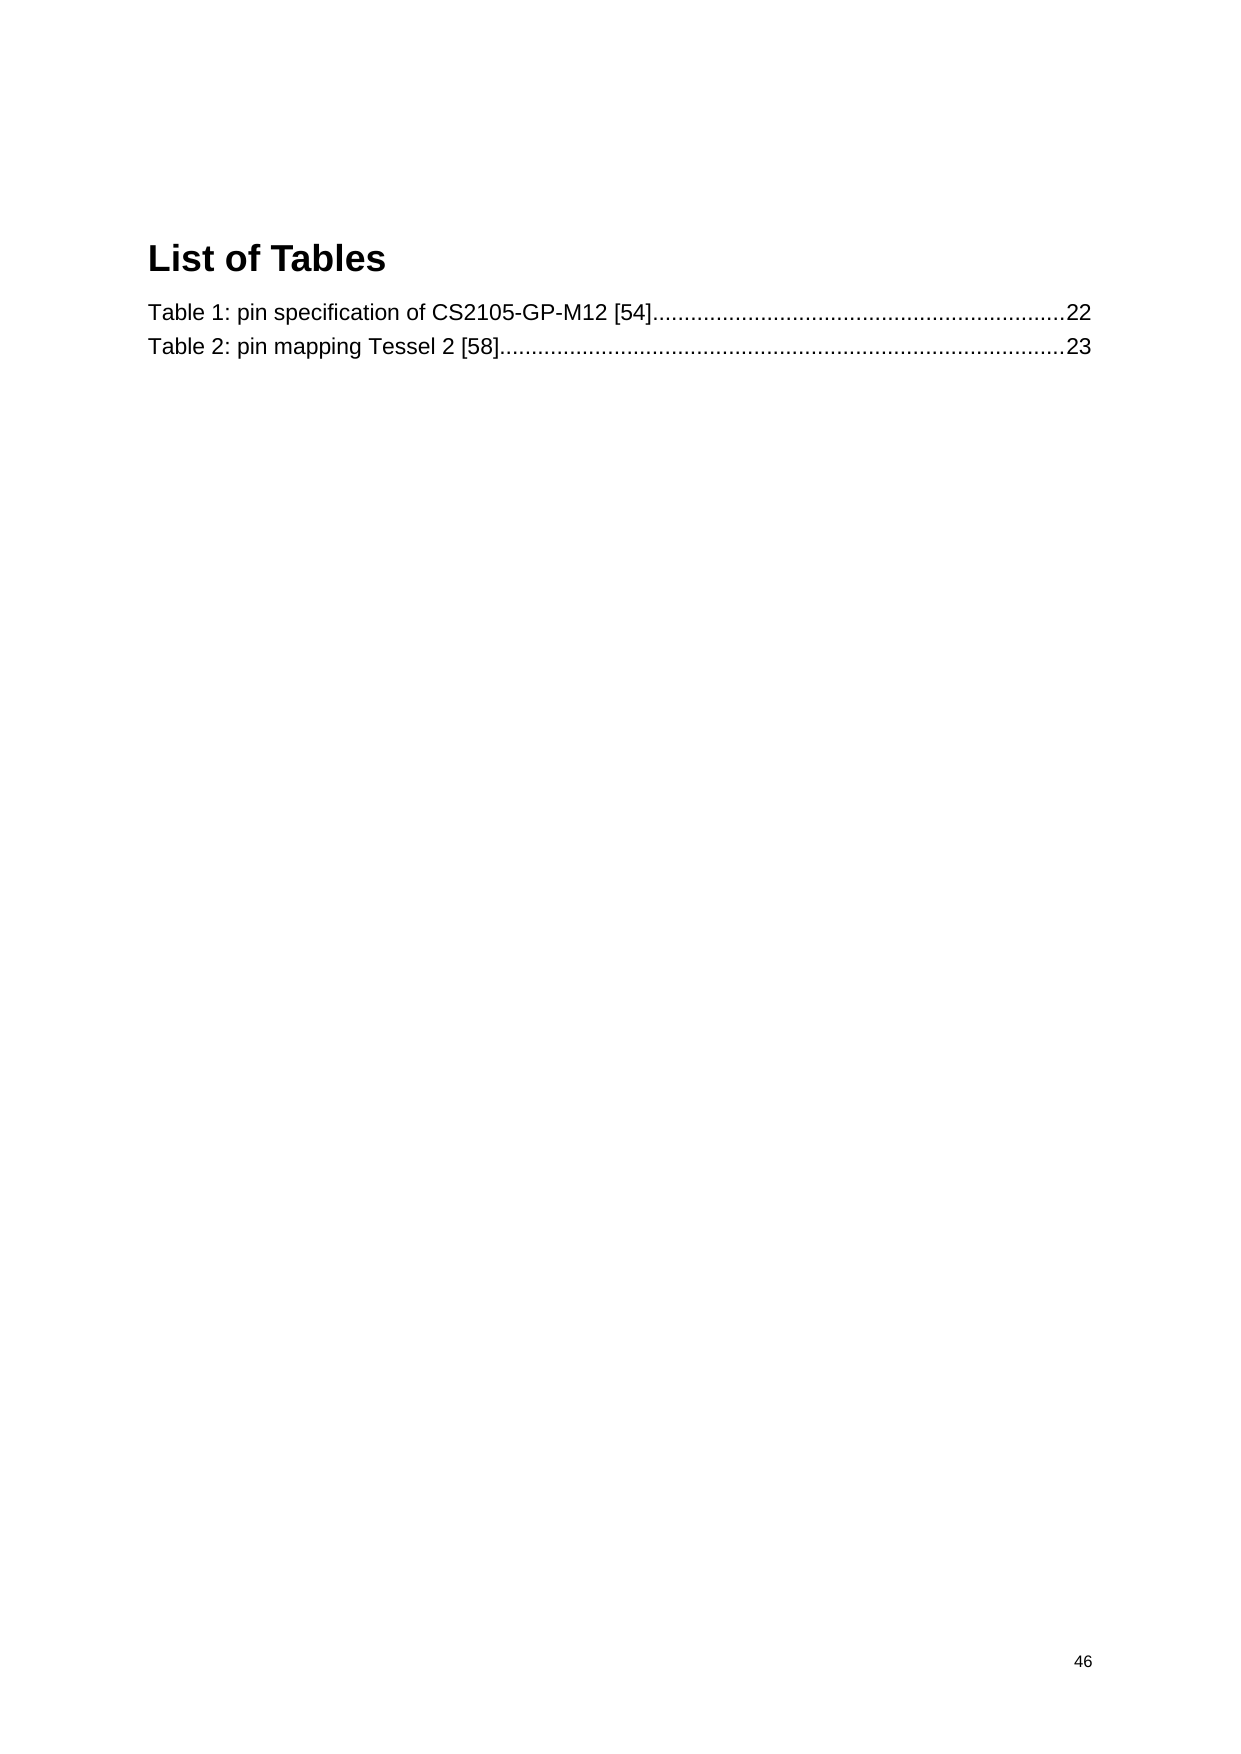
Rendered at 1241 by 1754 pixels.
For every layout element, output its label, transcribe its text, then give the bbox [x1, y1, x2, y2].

text Table 2: pin mapping Tessel 2 [58] 23 [148, 333, 1092, 359]
subtitle List of Tables [148, 236, 1092, 279]
text Table 1: pin specification of CS2105-GP-M12 [54] 22 [148, 298, 1092, 325]
